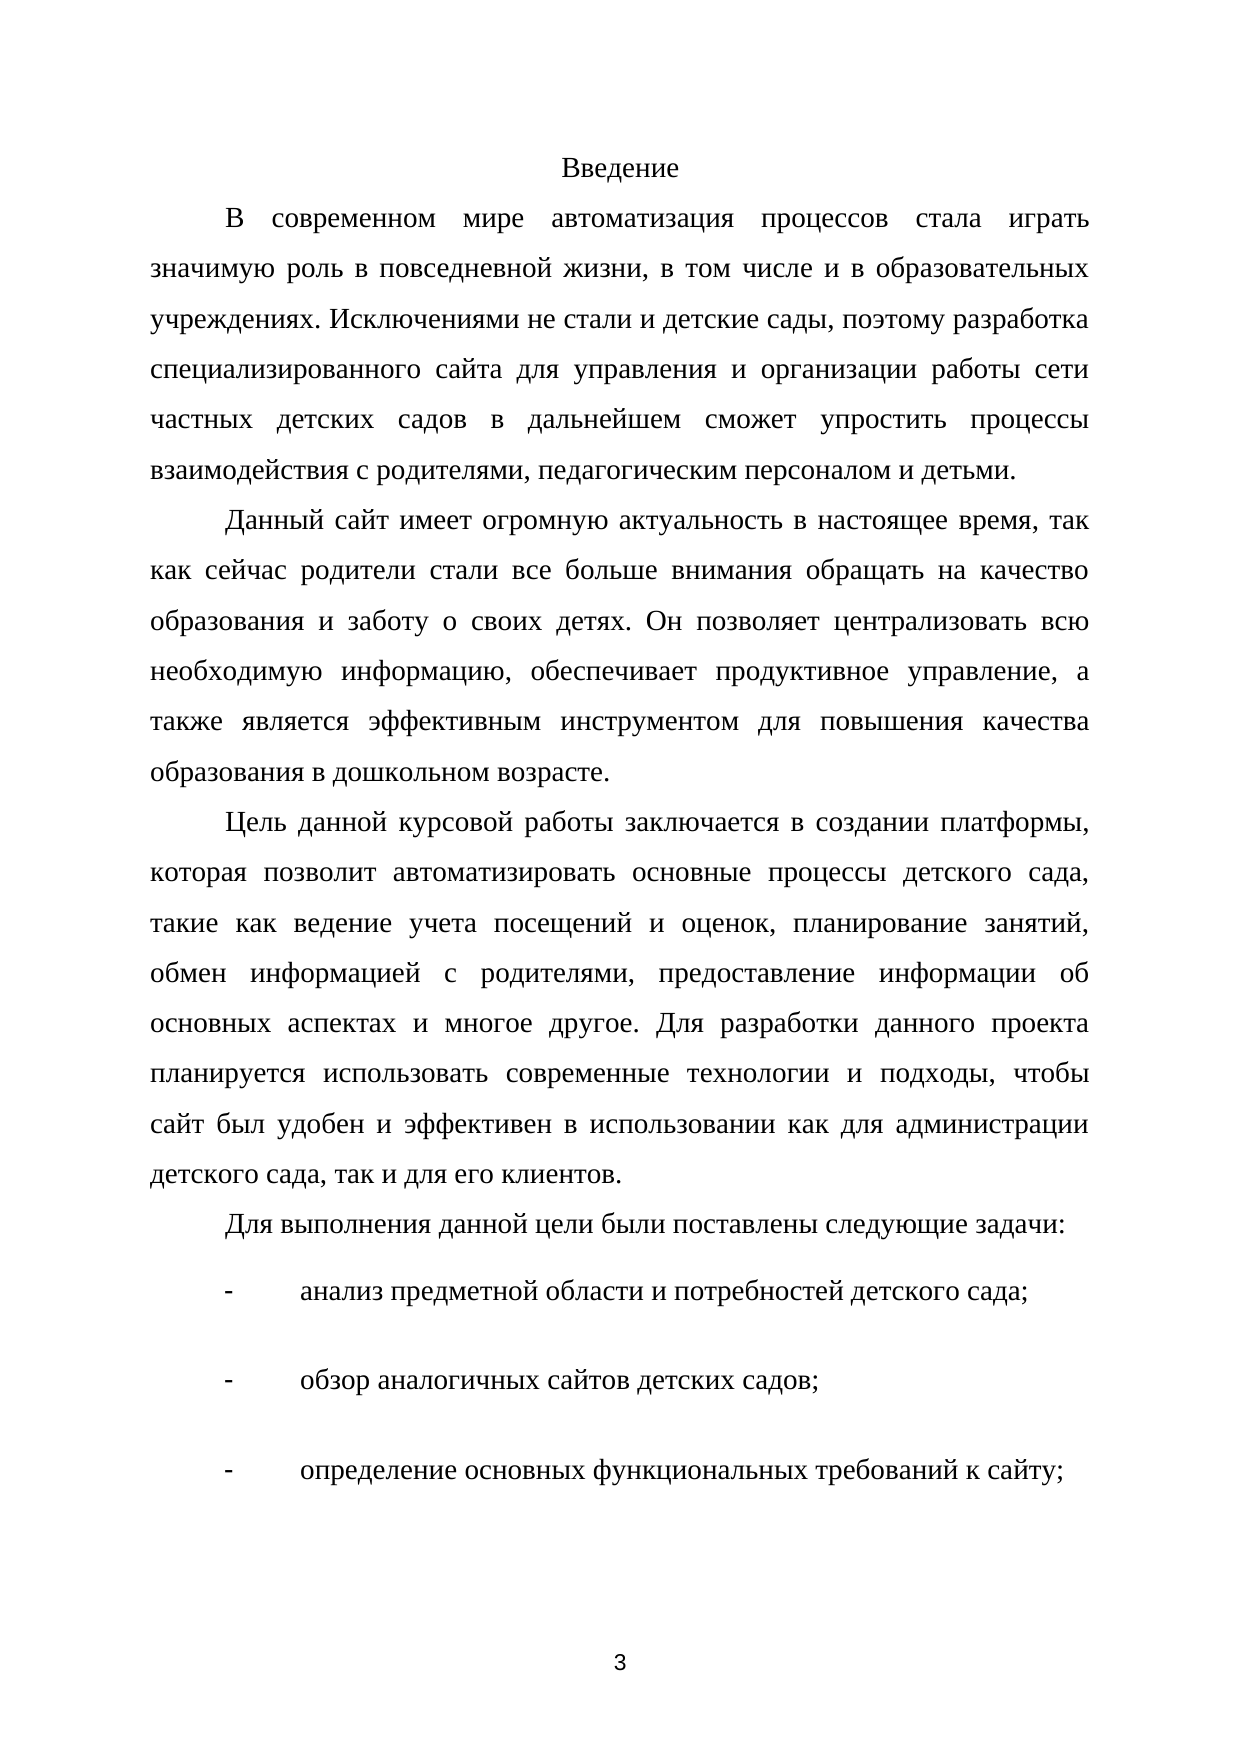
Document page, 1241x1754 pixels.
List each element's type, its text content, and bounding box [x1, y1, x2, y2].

list обзор аналогичных сайтов детских садов; [150, 1347, 1090, 1406]
text Данный сайт имеет огромную актуальность в настоящее время, так как сейчас родители стали все больше внимания обращать на качество образования и заботу о своих детях. Он позволяет централизовать всю необходимую информацию, обеспечивает продуктивное управление, а также является эффективным инструментом для повышения качества образования в дошкольном возрасте. [150, 502, 1090, 787]
text Цель данной курсовой работы заключается в создании платформы, которая позволит автоматизировать основные процессы детского сада, такие как ведение учета посещений и оценок, планирование занятий, обмен информацией с родителями, предоставление информации об основных аспектах и многое другое. Для разработки данного проекта планируется использовать современные технологии и подходы, чтобы сайт был удобен и эффективен в использовании как для администрации детского сада, так и для его клиентов. [150, 804, 1090, 1190]
list определение основных функциональных требований к сайту; [150, 1436, 1090, 1496]
text В современном мире автоматизация процессов стала играть значимую роль в повседневной жизни, в том числе и в образовательных учреждениях. Исключениями не стали и детские сады, поэтому разработка специализированного сайта для управления и организации работы сети частных детских садов в дальнейшем сможет упростить процессы взаимодействия с родителями, педагогическим персоналом и детьми. [150, 200, 1090, 485]
text Для выполнения данной цели были поставлены следующие задачи: [150, 1207, 1090, 1240]
subtitle Введение [150, 150, 1090, 183]
list анализ предметной области и потребностей детского сада; [150, 1257, 1090, 1317]
